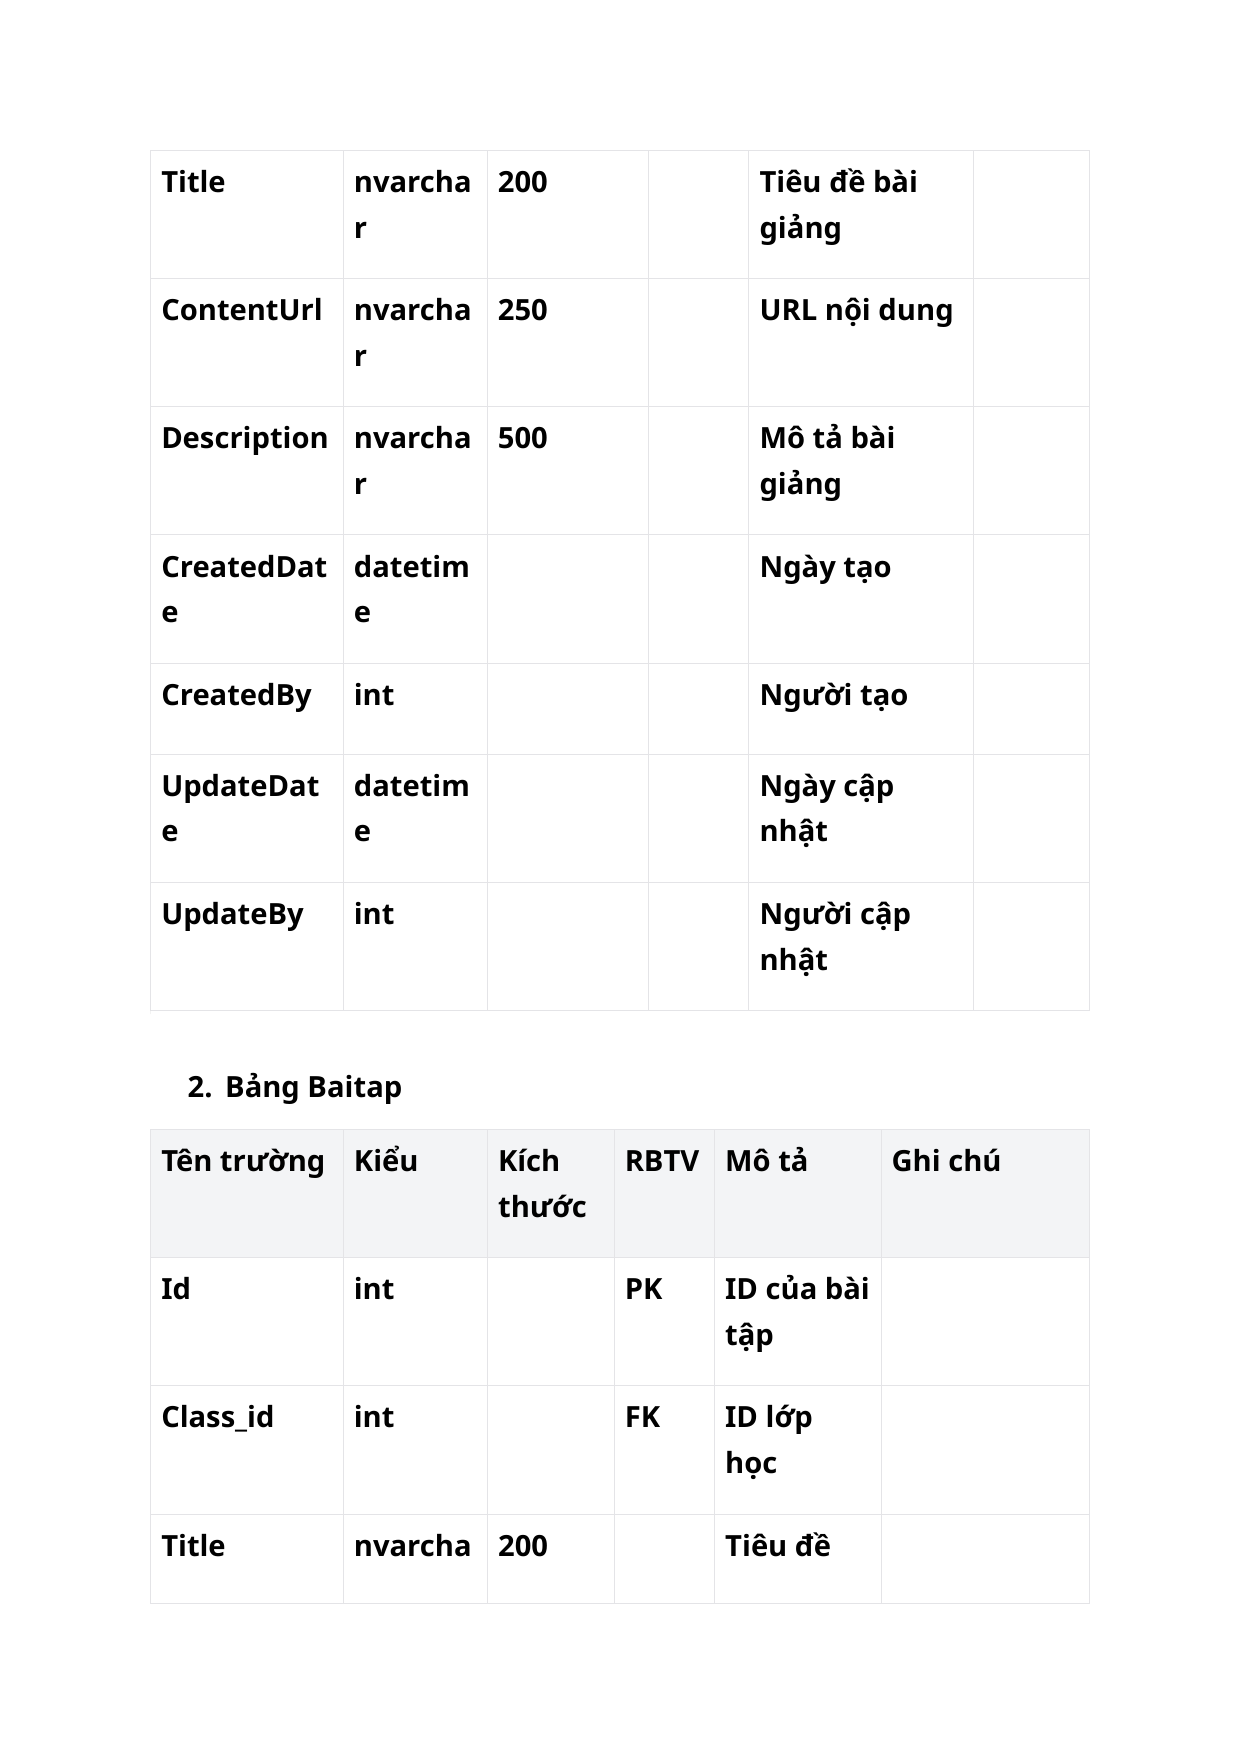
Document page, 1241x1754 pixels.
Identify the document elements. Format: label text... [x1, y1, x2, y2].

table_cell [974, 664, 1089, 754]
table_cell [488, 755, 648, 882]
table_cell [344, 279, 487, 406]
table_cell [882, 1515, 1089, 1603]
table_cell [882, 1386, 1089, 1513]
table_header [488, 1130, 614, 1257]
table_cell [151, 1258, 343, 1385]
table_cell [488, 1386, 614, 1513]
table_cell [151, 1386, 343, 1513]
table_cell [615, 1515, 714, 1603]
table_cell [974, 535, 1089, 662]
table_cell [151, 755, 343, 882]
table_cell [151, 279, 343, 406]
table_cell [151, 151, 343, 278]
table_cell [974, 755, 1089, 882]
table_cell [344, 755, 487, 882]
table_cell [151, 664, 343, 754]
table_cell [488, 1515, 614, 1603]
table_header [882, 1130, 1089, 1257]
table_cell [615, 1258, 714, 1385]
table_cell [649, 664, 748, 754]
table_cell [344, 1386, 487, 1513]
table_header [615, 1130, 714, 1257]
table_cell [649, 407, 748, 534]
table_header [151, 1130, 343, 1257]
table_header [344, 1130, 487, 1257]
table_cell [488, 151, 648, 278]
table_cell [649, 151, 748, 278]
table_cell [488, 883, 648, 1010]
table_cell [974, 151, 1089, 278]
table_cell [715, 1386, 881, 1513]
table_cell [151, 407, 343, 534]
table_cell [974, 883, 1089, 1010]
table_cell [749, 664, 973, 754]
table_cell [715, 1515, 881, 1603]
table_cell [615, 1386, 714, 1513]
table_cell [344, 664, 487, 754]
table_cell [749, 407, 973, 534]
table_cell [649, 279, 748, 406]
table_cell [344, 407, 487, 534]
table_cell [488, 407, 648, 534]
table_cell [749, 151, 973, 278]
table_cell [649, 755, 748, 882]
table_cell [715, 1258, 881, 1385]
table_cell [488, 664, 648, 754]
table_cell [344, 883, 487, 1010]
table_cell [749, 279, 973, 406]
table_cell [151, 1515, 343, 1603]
list Bảng Baitap [187, 1067, 1090, 1106]
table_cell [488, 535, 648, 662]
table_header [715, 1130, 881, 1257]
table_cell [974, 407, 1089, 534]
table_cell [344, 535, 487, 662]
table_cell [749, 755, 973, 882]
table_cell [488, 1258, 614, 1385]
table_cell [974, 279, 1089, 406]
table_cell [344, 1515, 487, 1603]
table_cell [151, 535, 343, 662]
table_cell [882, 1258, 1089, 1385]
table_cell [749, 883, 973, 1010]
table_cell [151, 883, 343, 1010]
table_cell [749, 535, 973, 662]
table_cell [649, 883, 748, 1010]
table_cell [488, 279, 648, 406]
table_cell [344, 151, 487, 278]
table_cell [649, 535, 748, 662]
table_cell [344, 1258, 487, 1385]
